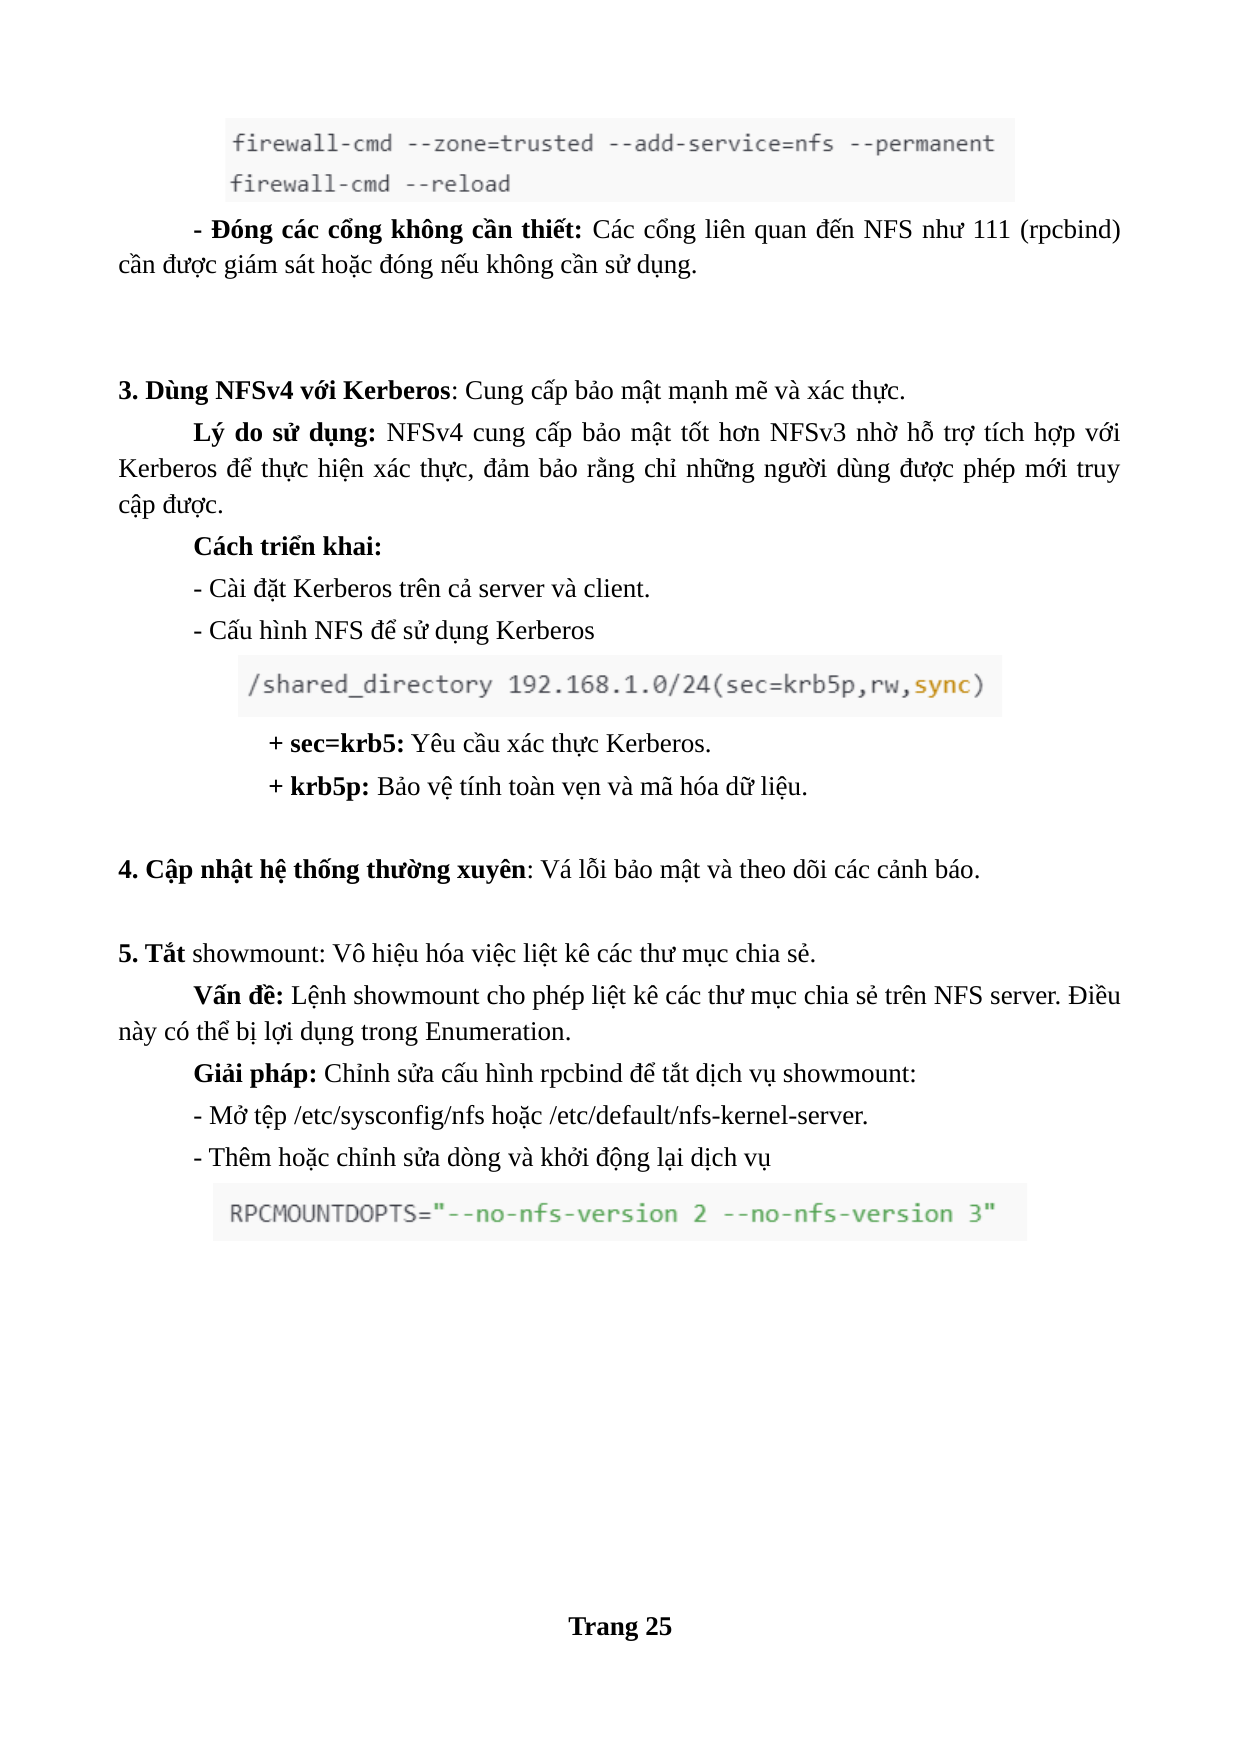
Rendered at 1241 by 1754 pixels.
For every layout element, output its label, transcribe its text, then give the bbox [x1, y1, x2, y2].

text - Cấu hình NFS để sử dụng Kerberos [193, 614, 1122, 645]
text 5. Tắt showmount: Vô hiệu hóa việc liệt kê các thư mục chia sẻ. [118, 937, 1122, 969]
text Vấn đề: Lệnh showmount cho phép liệt kê các thư mục chia sẻ trên NFS server. Điều này có thể bị lợi dụng trong Enumeration. [118, 979, 1122, 1046]
text - Cài đặt Kerberos trên cả server và client. [193, 572, 1122, 603]
text Giải pháp: Chỉnh sửa cấu hình rpcbind để tắt dịch vụ showmount: [118, 1057, 1122, 1088]
picture [213, 1183, 1028, 1241]
text + krb5p: Bảo vệ tính toàn vẹn và mã hóa dữ liệu. [193, 769, 1122, 801]
text 3. Dùng NFSv4 với Kerberos: Cung cấp bảo mật mạnh mẽ và xác thực. [118, 374, 1122, 406]
text - Mở tệp /etc/sysconfig/nfs hoặc /etc/default/nfs-kernel-server. [118, 1099, 1122, 1130]
text 4. Cập nhật hệ thống thường xuyên: Vá lỗi bảo mật và theo dõi các cảnh báo. [118, 853, 1122, 885]
text + sec=krb5: Yêu cầu xác thực Kerberos. [193, 728, 1122, 759]
picture [238, 655, 1003, 717]
text - Đóng các cổng không cần thiết: Các cổng liên quan đến NFS như 111 (rpcbind) cần được giám sát hoặc đóng nếu không cần sử dụng. [118, 213, 1122, 280]
text - Thêm hoặc chỉnh sửa dòng và khởi động lại dịch vụ [118, 1141, 1122, 1172]
text Cách triển khai: [118, 530, 1122, 561]
text Lý do sử dụng: NFSv4 cung cấp bảo mật tốt hơn NFSv3 nhờ hỗ trợ tích hợp với Kerberos để thực hiện xác thực, đảm bảo rằng chỉ những người dùng được phép mới truy cập được. [118, 416, 1122, 519]
picture [225, 118, 1015, 202]
